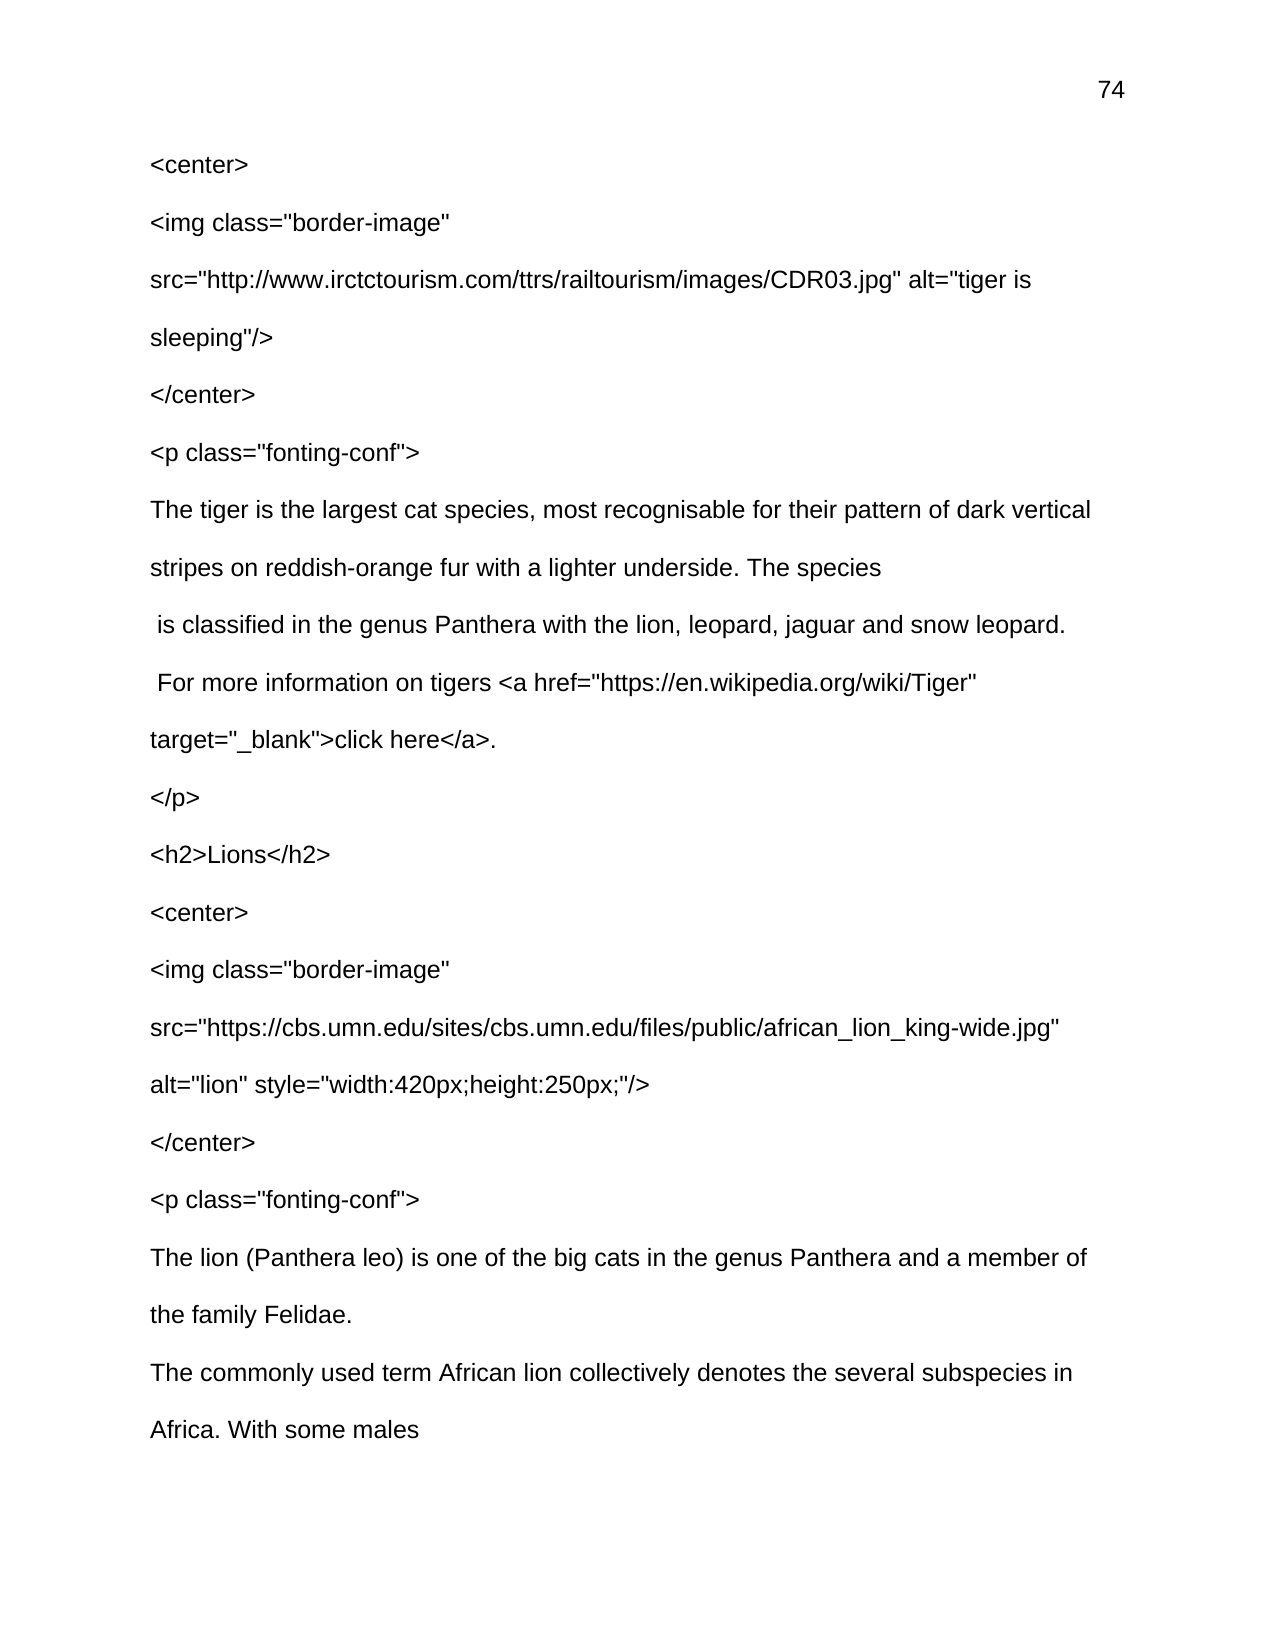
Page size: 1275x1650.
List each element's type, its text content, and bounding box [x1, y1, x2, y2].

text The lion (Panthera leo) is one of the big cats in the genus Panthera and a member of the family Felidae. [150, 1242, 1125, 1329]
text The tiger is the largest cat species, most recognisable for their pattern of dark vertical [150, 495, 1125, 524]
text </center> [150, 1127, 1125, 1156]
text is classified in the genus Panthera with the lion, leopard, jaguar and snow leopard. [150, 610, 1125, 639]
text <h2>Lions</h2> [150, 840, 1125, 869]
text <img class="border-image" src="https://cbs.umn.edu/sites/cbs.umn.edu/files/public/african_lion_king-wide.jpg" alt="lion" style="width:420px;height:250px;"/> [150, 955, 1125, 1099]
text <p class="fonting-conf"> [150, 437, 1125, 466]
text <center> [150, 897, 1125, 926]
text The commonly used term African lion collectively denotes the several subspecies in Africa. With some males [150, 1357, 1125, 1444]
text <img class="border-image" src="http://www.irctctourism.com/ttrs/railtourism/images/CDR03.jpg" alt="tiger is sleeping"/> [150, 207, 1125, 351]
text stripes on reddish-orange fur with a lighter underside. The species [150, 552, 1125, 581]
text <center> [150, 150, 1125, 179]
text </p> [150, 782, 1125, 811]
text For more information on tigers <a href="https://en.wikipedia.org/wiki/Tiger" target="_blank">click here</a>. [150, 667, 1125, 754]
text <p class="fonting-conf"> [150, 1185, 1125, 1214]
text </center> [150, 380, 1125, 409]
